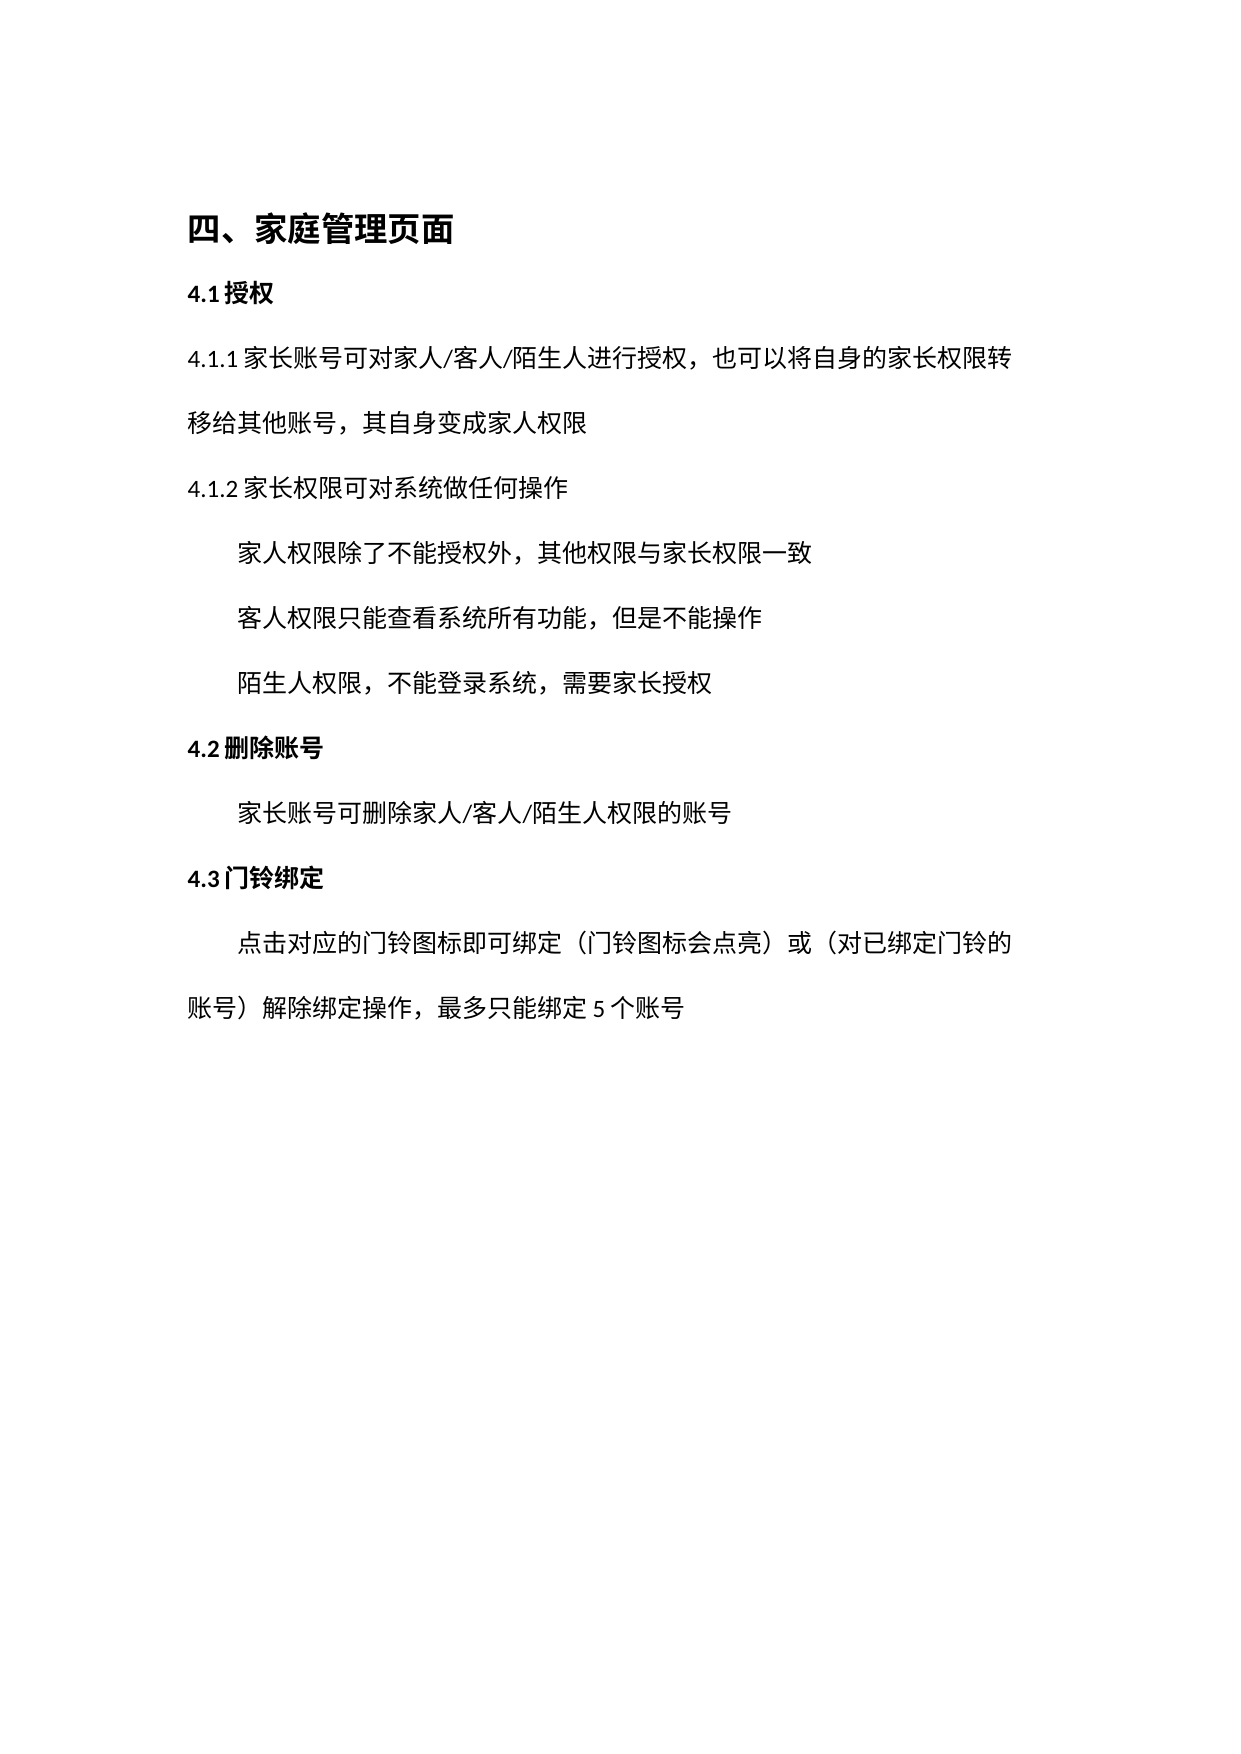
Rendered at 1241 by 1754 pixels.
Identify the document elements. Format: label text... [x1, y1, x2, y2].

list 4.2删除账号 [187, 714, 1028, 779]
list 4.3门铃绑定 [187, 844, 1028, 909]
list 客人权限只能查看系统所有功能，但是不能操作 [187, 584, 1028, 649]
list 4.1.1家长账号可对家人/客人/陌生人进行授权，也可以将自身的家长权限转移给其他账号，其自身变成家人权限 [187, 324, 1028, 454]
list 点击对应的门铃图标即可绑定（门铃图标会点亮）或（对已绑定门铃的账号）解除绑定操作，最多只能绑定5个账号 [187, 909, 1028, 1039]
list 陌生人权限，不能登录系统，需要家长授权 [187, 649, 1028, 714]
list 四、家庭管理页面 [187, 194, 1028, 259]
list 4.1.2家长权限可对系统做任何操作 [187, 454, 1028, 519]
list 4.1授权 [187, 259, 1028, 324]
list 家长账号可删除家人/客人/陌生人权限的账号 [187, 779, 1028, 844]
list 家人权限除了不能授权外，其他权限与家长权限一致 [187, 519, 1028, 584]
